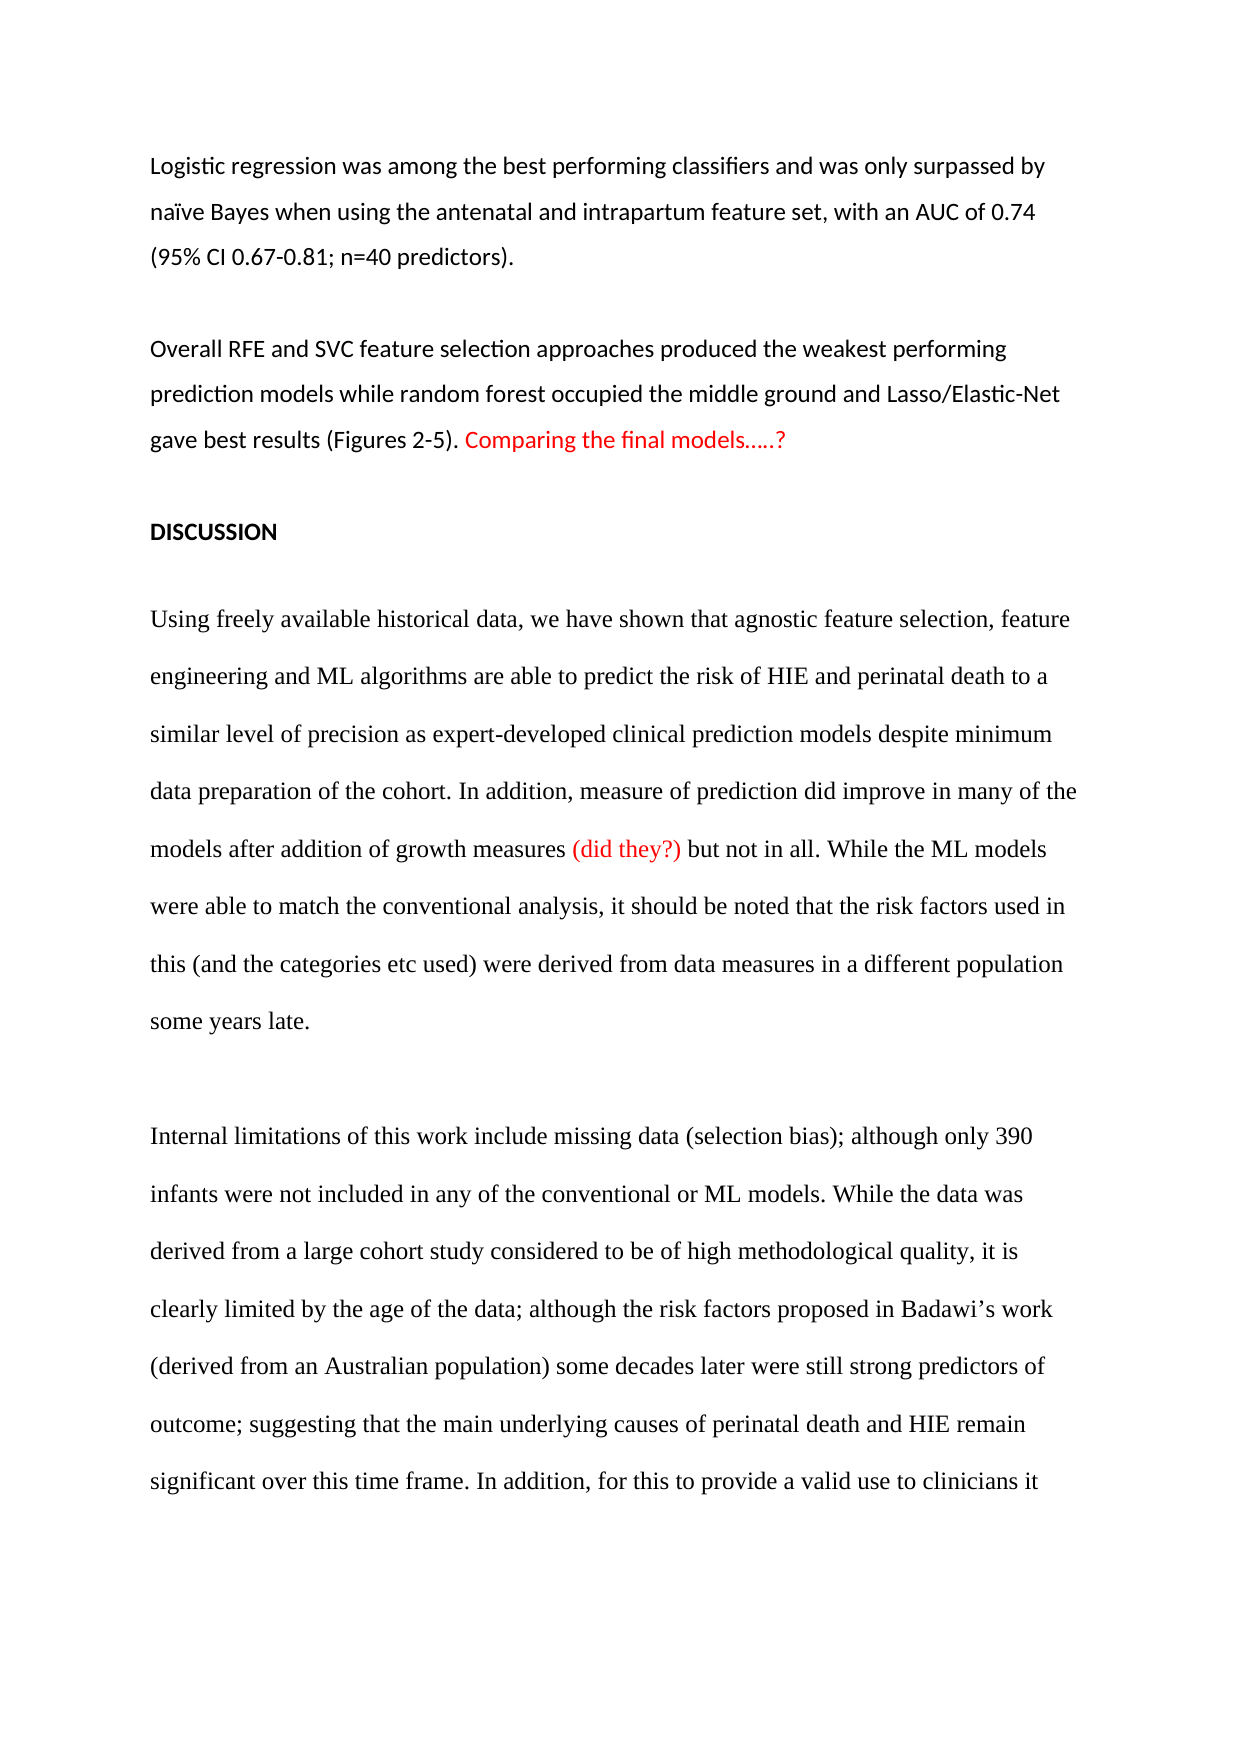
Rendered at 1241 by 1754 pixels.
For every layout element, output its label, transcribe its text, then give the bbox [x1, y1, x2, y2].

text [150, 1121, 1090, 1495]
text Using freely available historical data, we have shown that agnostic feature selection, feature engineering and ML algorithms are able to predict the risk of HIE and perinatal death to a similar level of precision as expert-developed clinical prediction models despite minimum data preparation of the cohort. In addition, measure of prediction did improve in many of the models after addition of growth measures (did they?) but not in all. While the ML models were able to match the conventional analysis, it should be noted that the risk factors used in this (and the categories etc used) were derived from data measures in a different population some years late. [150, 604, 1090, 1035]
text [150, 150, 1090, 272]
text DISCUSSION [150, 516, 1090, 546]
text Overall RFE and SVC feature selection approaches produced the weakest performing prediction models while random forest occupied the middle ground and Lasso/Elastic-Net gave best results (Figures 2-5). Comparing the final models…..? [150, 333, 1090, 455]
